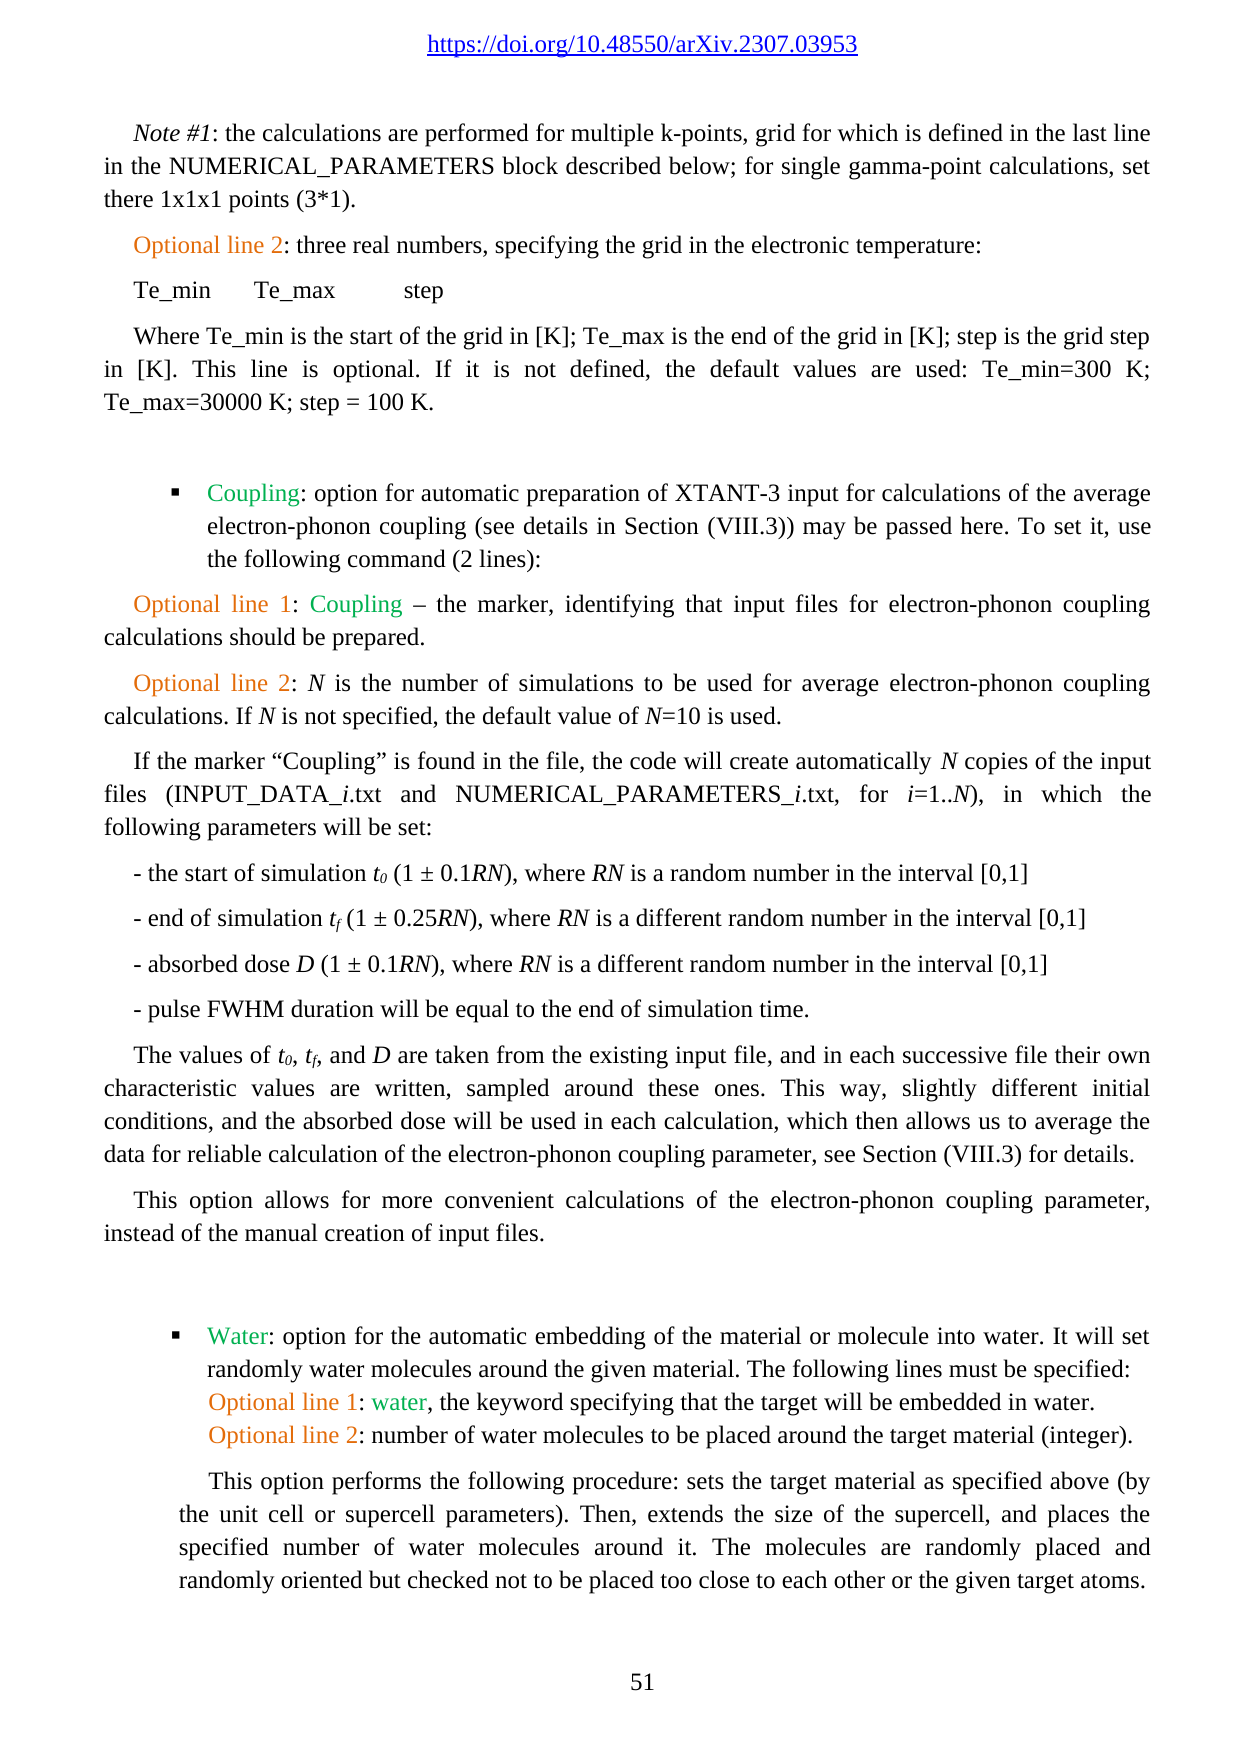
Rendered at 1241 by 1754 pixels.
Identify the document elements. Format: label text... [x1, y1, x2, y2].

text Optional line 2: number of water molecules to be placed around the target material (integer). [178, 1420, 1152, 1449]
text Te_min Te_max step [103, 275, 1152, 304]
text Optional line 1: water, the keyword specifying that the target will be embedded in water. [178, 1387, 1152, 1416]
text Optional line 2: N is the number of simulations to be used for average electron-phonon coupling calculations. If N is not specified, the default value of N=10 is used. [103, 668, 1152, 730]
text Optional line 1: Coupling – the marker, identifying that input files for electron-phonon coupling calculations should be prepared. [103, 589, 1152, 651]
text - end of simulation tf (1 ± 0.25RN), where RN is a different random number in the interval [0,1] [103, 903, 1152, 932]
text This option performs the following procedure: sets the target material as specified above (by the unit cell or supercell parameters). Then, extends the size of the supercell, and places the specified number of water molecules around it. The molecules are randomly placed and randomly oriented but checked not to be placed too close to each other or the given target atoms. [178, 1466, 1152, 1594]
text This option allows for more convenient calculations of the electron-phonon coupling parameter, instead of the manual creation of input files. [103, 1185, 1152, 1246]
text Optional line 2: three real numbers, specifying the grid in the electronic temperature: [103, 230, 1152, 258]
list Coupling: option for automatic preparation of XTANT-3 input for calculations of the average electron-phonon coupling (see details in Section (VIII.3)) may be passed here. To set it, use the following command (2 lines): [169, 478, 1152, 573]
list Water: option for the automatic embedding of the material or molecule into water. It will set randomly water molecules around the given material. The following lines must be specified: [170, 1321, 1152, 1383]
text - the start of simulation t0 (1 ± 0.1RN), where RN is a random number in the interval [0,1] [103, 858, 1152, 887]
text If the marker “Coupling” is found in the file, the code will create automatically N copies of the input files (INPUT_DATA_i.txt and NUMERICAL_PARAMETERS_i.txt, for i=1..N), in which the following parameters will be set: [103, 746, 1152, 841]
text Where Te_min is the start of the grid in [K]; Te_max is the end of the grid in [K]; step is the grid step in [K]. This line is optional. If it is not defined, the default values are used: Te_min=300 K; Te_max=30000 K; step = 100 K. [103, 321, 1152, 416]
text - pulse FWHM duration will be equal to the end of simulation time. [103, 994, 1152, 1023]
text The values of t0, tf, and D are taken from the existing input file, and in each successive file their own characteristic values are written, sampled around these ones. This way, slightly different initial conditions, and the absorbed dose will be used in each calculation, which then allows us to average the data for reliable calculation of the electron-phonon coupling parameter, see Section (VIII.3) for details. [103, 1040, 1152, 1168]
text Note #1: the calculations are performed for multiple k-points, grid for which is defined in the last line in the NUMERICAL_PARAMETERS block described below; for single gamma-point calculations, set there 1x1x1 points (3*1). [103, 118, 1152, 213]
text - absorbed dose D (1 ± 0.1RN), where RN is a different random number in the interval [0,1] [103, 949, 1152, 978]
